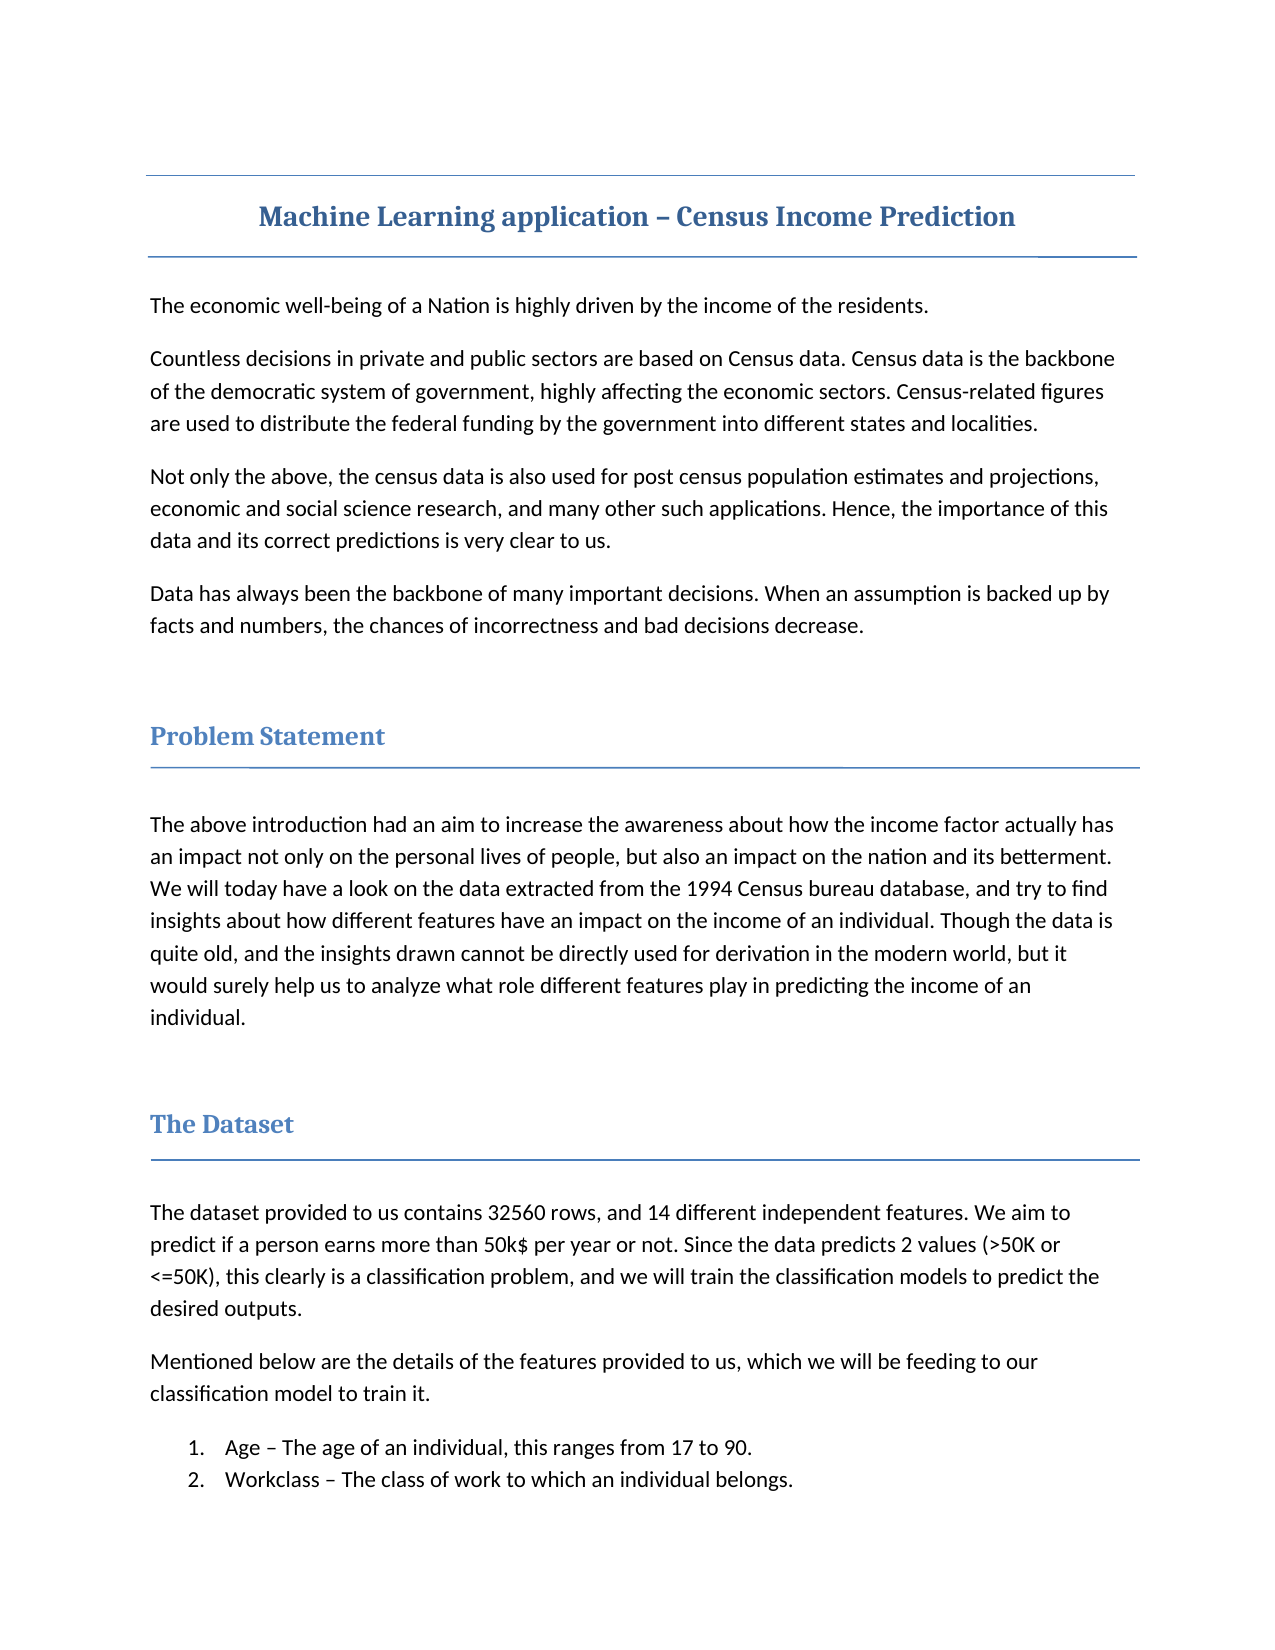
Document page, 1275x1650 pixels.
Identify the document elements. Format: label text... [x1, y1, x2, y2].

text Countless decisions in private and public sectors are based on Census data. Census data is the backbone of the democratic system of government, highly affecting the economic sectors. Census-related figures are used to distribute the federal funding by the government into different states and localities. [150, 344, 1125, 437]
subtitle Machine Learning application – Census Income Prediction [150, 200, 1125, 233]
text Data has always been the backbone of many important decisions. When an assumption is backed up by facts and numbers, the chances of incorrectness and bad decisions decrease. [150, 579, 1125, 639]
text The economic well-being of a Nation is highly driven by the income of the residents. [150, 292, 1125, 319]
list Age – The age of an individual, this ranges from 17 to 90. [187, 1433, 1125, 1461]
text The dataset provided to us contains 32560 rows, and 14 different independent features. We aim to predict if a person earns more than 50k$ per year or not. Since the data predicts 2 values (>50K or <=50K), this clearly is a classification problem, and we will train the classification models to predict the desired outputs. [150, 1198, 1125, 1322]
subtitle Problem Statement [150, 721, 1125, 752]
text Mentioned below are the details of the features provided to us, which we will be feeding to our classification model to train it. [150, 1347, 1125, 1408]
text Not only the above, the census data is also used for post census population estimates and projections, economic and social science research, and many other such applications. Hence, the importance of this data and its correct predictions is very clear to us. [150, 462, 1125, 554]
list Workclass – The class of work to which an individual belongs. [187, 1465, 1125, 1493]
text The above introduction had an aim to increase the awareness about how the income factor actually has an impact not only on the personal lives of people, but also an impact on the nation and its betterment. We will today have a look on the data extracted from the 1994 Census bureau database, and try to find insights about how different features have an impact on the income of an individual. Though the data is quite old, and the insights drawn cannot be directly used for derivation in the modern world, but it would surely help us to analyze what role different features play in predicting the income of an individual. [150, 810, 1125, 1031]
subtitle The Dataset [150, 1109, 1125, 1140]
